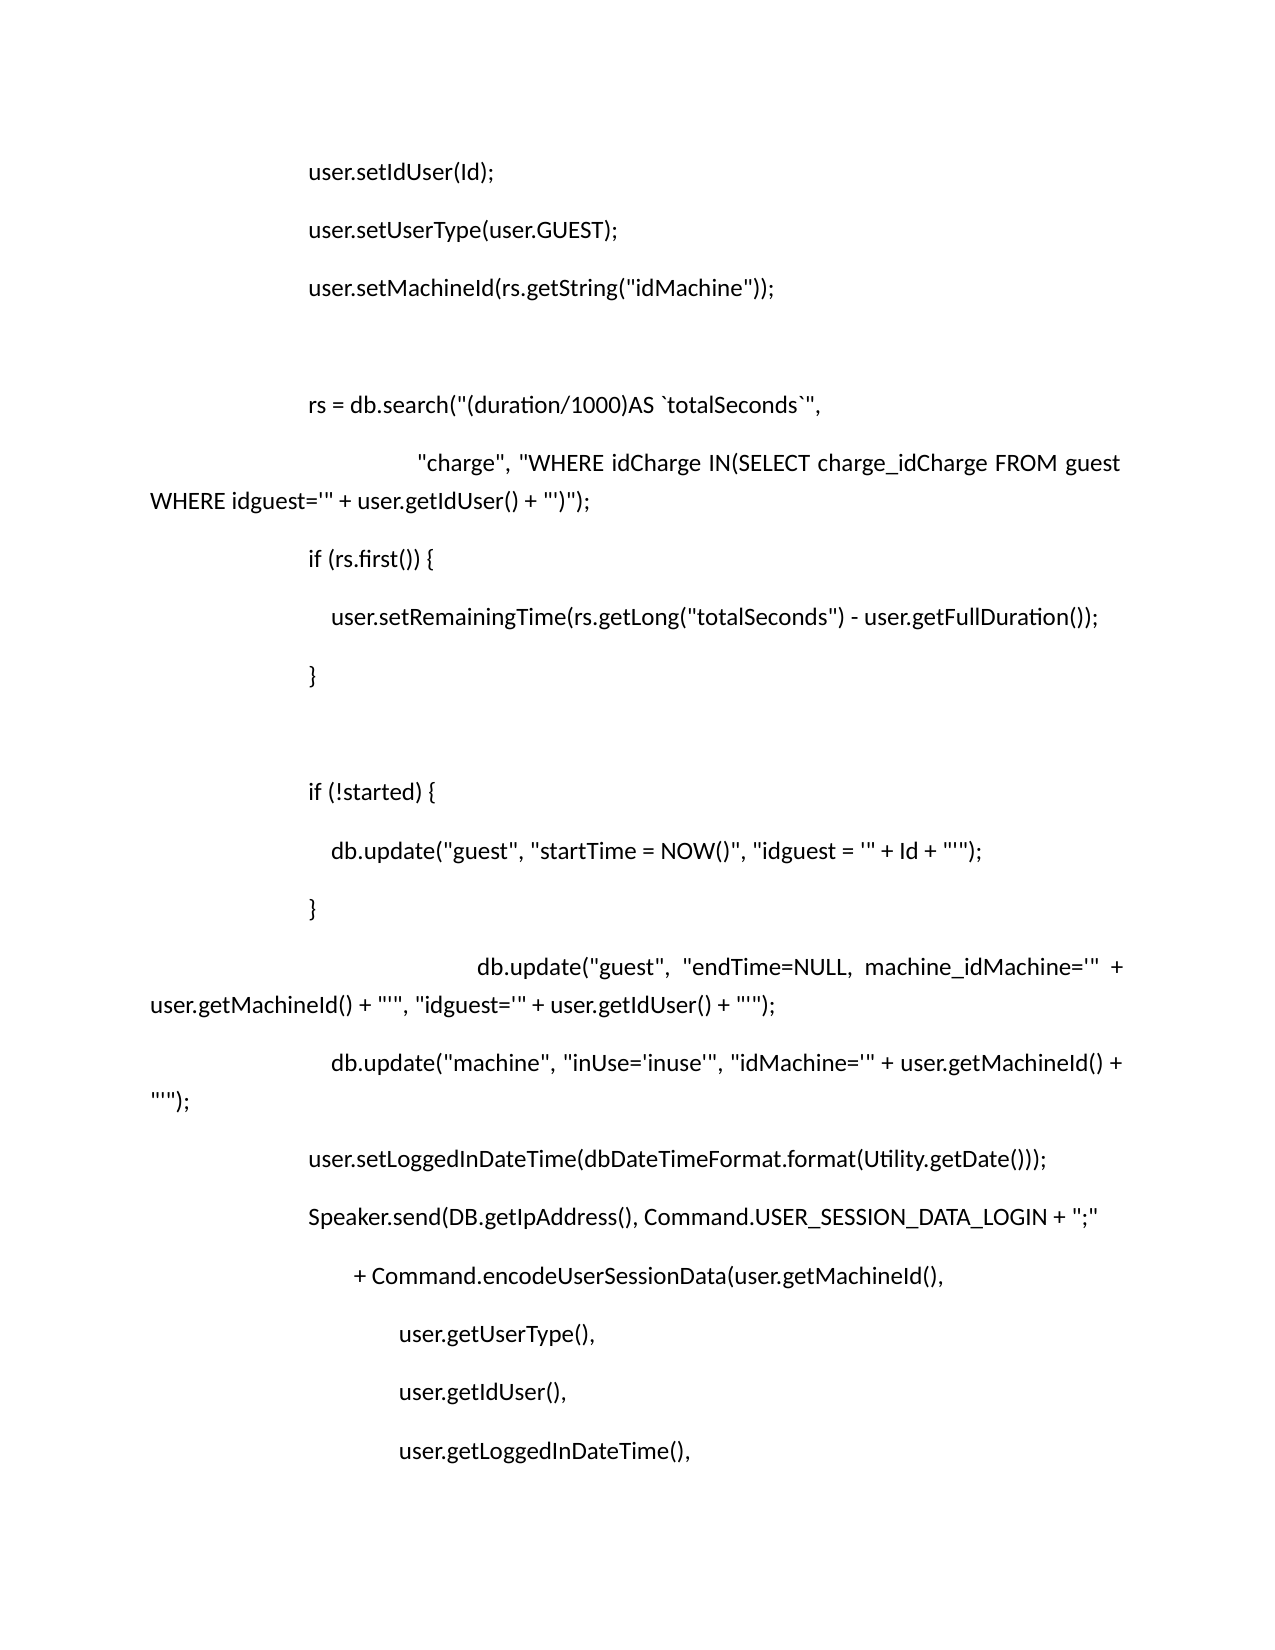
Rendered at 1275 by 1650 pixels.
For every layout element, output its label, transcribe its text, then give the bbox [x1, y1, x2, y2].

text user.setUserType(user.GUEST); [150, 208, 1125, 246]
text "charge", "WHERE idCharge IN(SELECT charge_idCharge FROM guest WHERE idguest='" + user.getIdUser() + "')"); [150, 442, 1125, 517]
text user.getUserType(), [150, 1312, 1125, 1350]
text db.update("machine", "inUse='inuse'", "idMachine='" + user.getMachineId() + "'"); [150, 1042, 1125, 1117]
text Speaker.send(DB.getIpAddress(), Command.USER_SESSION_DATA_LOGIN + ";" [150, 1196, 1125, 1233]
text user.setRemainingTime(rs.getLong("totalSeconds") - user.getFullDuration()); [150, 596, 1125, 633]
text + Command.encodeUserSessionData(user.getMachineId(), [150, 1254, 1125, 1292]
text if (!started) { [150, 771, 1125, 808]
text user.setMachineId(rs.getString("idMachine")); [150, 267, 1125, 304]
text } [150, 887, 1125, 925]
text user.setLoggedInDateTime(dbDateTimeFormat.format(Utility.getDate())); [150, 1137, 1125, 1175]
text } [150, 654, 1125, 692]
text db.update("guest", "endTime=NULL, machine_idMachine='" + user.getMachineId() + "'", "idguest='" + user.getIdUser() + "'"); [150, 946, 1125, 1021]
text db.update("guest", "startTime = NOW()", "idguest = '" + Id + "'"); [150, 829, 1125, 867]
text user.getLoggedInDateTime(), [150, 1429, 1125, 1467]
text rs = db.search("(duration/1000)AS `totalSeconds`", [150, 383, 1125, 421]
text user.getIdUser(), [150, 1371, 1125, 1408]
text if (rs.first()) { [150, 537, 1125, 575]
text user.setIdUser(Id); [150, 150, 1125, 187]
